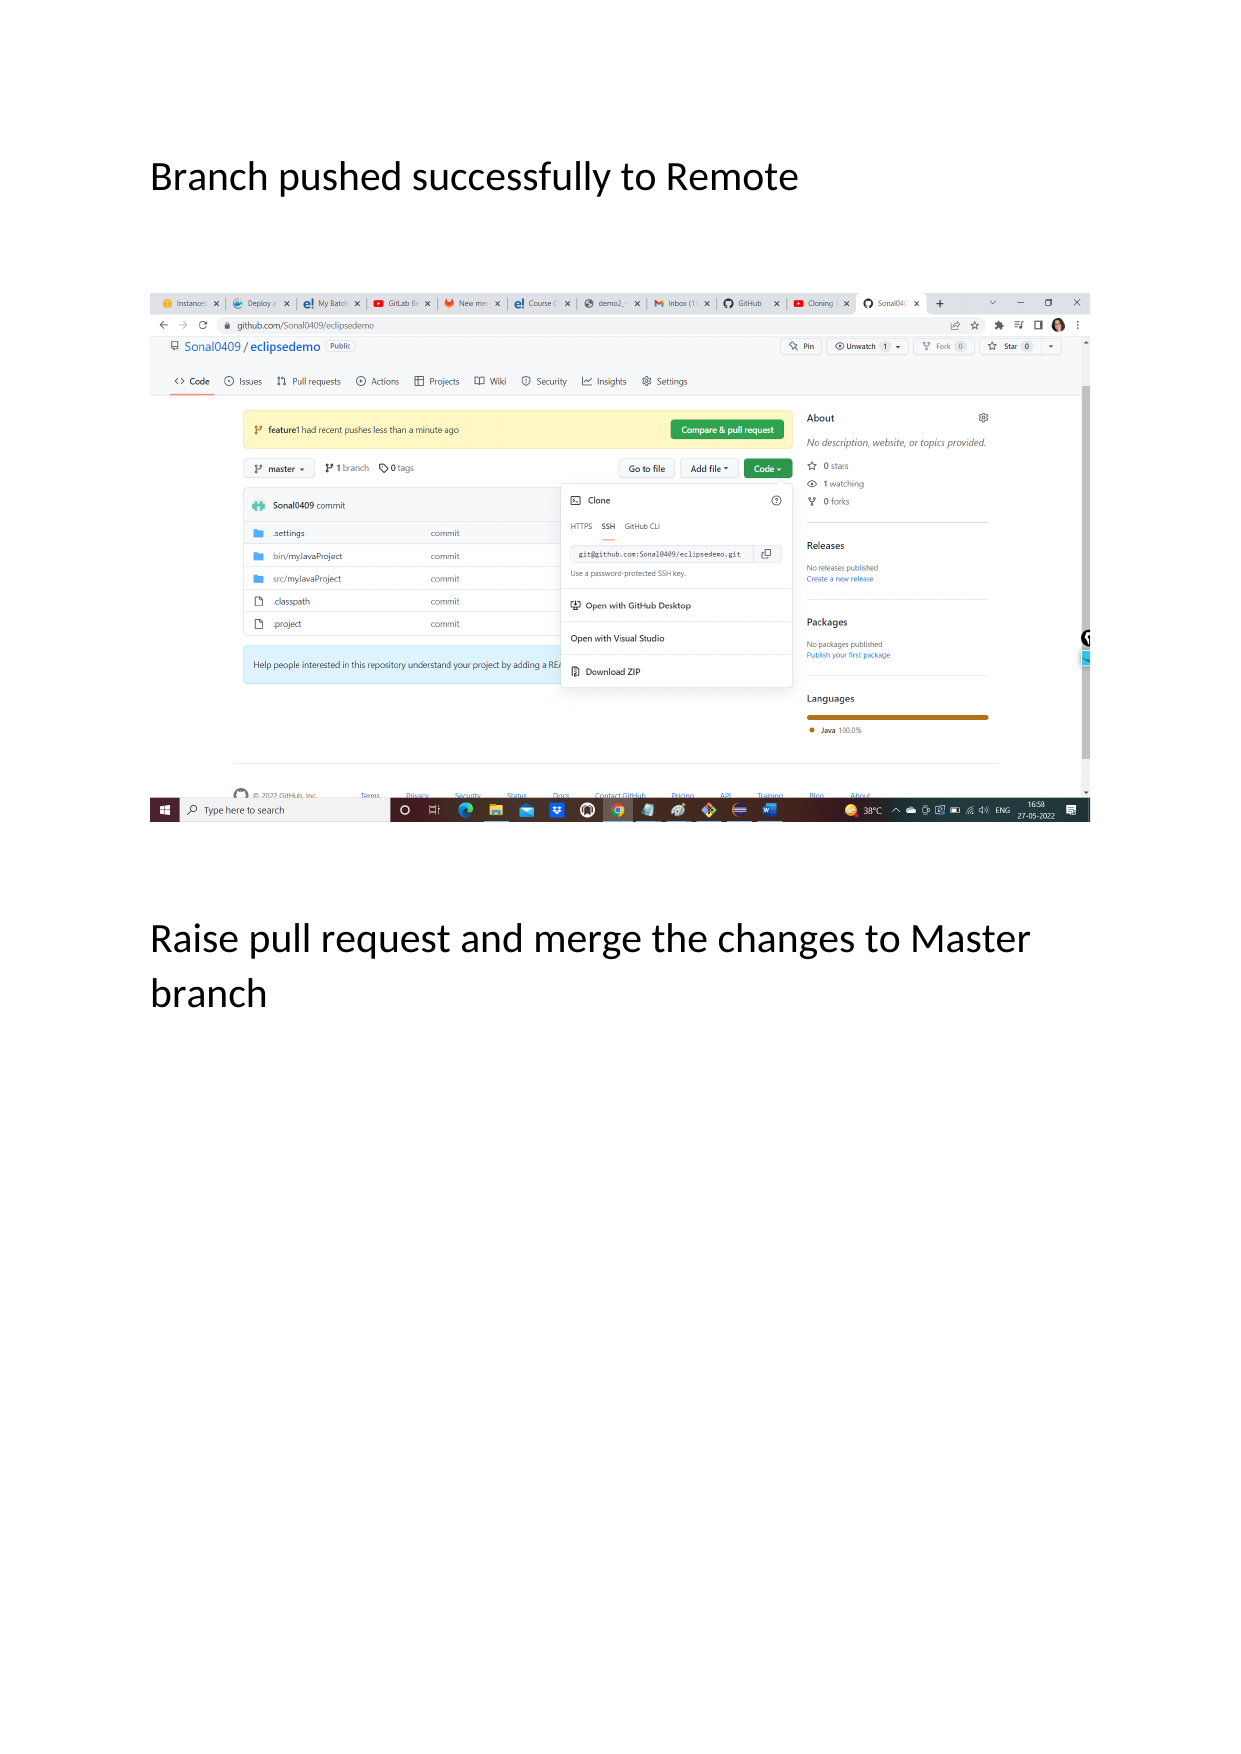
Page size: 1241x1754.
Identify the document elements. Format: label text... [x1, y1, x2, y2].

text Raise pull request and merge the changes to Master branch [150, 912, 1090, 1018]
text Branch pushed successfully to Remote [150, 150, 1090, 201]
picture [150, 293, 1091, 822]
